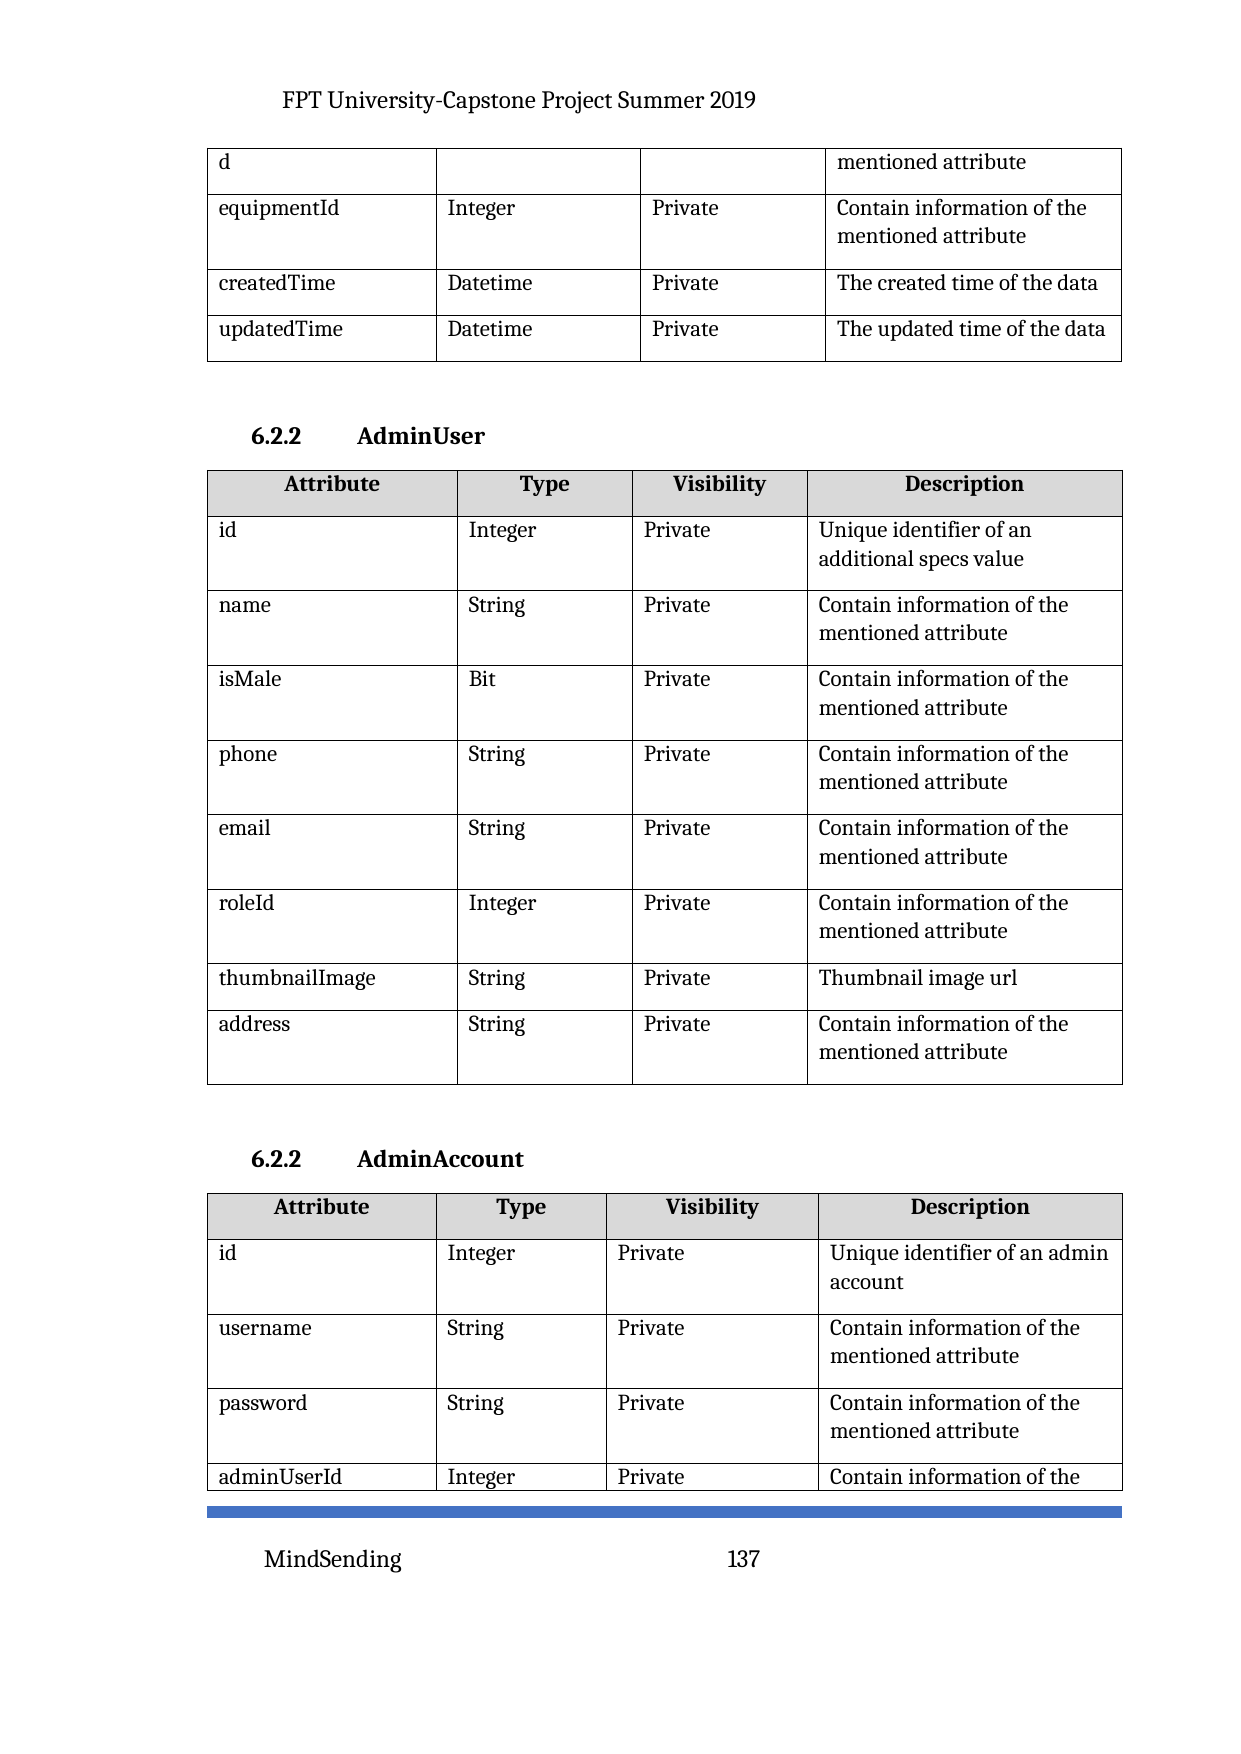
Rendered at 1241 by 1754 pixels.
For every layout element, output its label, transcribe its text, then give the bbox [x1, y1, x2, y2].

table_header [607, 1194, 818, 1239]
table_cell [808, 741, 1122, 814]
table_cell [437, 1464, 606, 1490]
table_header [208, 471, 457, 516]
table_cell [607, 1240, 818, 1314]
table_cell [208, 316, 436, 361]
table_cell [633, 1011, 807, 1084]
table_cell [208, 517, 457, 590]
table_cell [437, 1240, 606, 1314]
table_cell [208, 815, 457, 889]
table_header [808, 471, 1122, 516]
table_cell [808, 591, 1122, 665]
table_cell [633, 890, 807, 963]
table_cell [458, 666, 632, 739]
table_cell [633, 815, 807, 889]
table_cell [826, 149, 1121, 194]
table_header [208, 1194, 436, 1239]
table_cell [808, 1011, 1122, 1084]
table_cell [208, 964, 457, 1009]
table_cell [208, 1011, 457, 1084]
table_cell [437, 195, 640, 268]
subtitle AdminUser [206, 422, 1122, 451]
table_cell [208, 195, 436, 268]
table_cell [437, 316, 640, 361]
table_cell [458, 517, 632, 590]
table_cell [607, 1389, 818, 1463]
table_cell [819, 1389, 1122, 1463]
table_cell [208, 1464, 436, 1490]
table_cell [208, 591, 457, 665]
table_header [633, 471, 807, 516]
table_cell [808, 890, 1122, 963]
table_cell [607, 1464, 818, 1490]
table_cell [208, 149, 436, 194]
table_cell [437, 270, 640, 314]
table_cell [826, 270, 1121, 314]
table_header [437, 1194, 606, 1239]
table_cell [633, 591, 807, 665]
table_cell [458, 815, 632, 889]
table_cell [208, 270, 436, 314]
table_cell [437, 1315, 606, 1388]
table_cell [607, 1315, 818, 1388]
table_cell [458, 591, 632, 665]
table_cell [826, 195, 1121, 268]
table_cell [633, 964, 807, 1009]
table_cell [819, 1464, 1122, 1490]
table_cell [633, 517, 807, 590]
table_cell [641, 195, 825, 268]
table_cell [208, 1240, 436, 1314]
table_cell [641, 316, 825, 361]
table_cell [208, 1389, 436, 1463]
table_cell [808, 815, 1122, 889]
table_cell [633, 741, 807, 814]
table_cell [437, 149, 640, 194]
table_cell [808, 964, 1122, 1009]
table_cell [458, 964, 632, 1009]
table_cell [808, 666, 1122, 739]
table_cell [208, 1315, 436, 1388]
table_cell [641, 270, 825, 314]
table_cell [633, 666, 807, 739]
subtitle AdminAccount [206, 1145, 1122, 1174]
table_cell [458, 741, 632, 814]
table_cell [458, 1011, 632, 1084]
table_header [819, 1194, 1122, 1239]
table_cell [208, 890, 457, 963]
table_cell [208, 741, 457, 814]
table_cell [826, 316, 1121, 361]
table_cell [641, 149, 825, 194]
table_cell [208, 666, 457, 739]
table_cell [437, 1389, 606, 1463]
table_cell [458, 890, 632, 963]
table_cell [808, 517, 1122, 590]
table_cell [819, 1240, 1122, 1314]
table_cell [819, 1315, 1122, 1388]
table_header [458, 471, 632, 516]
